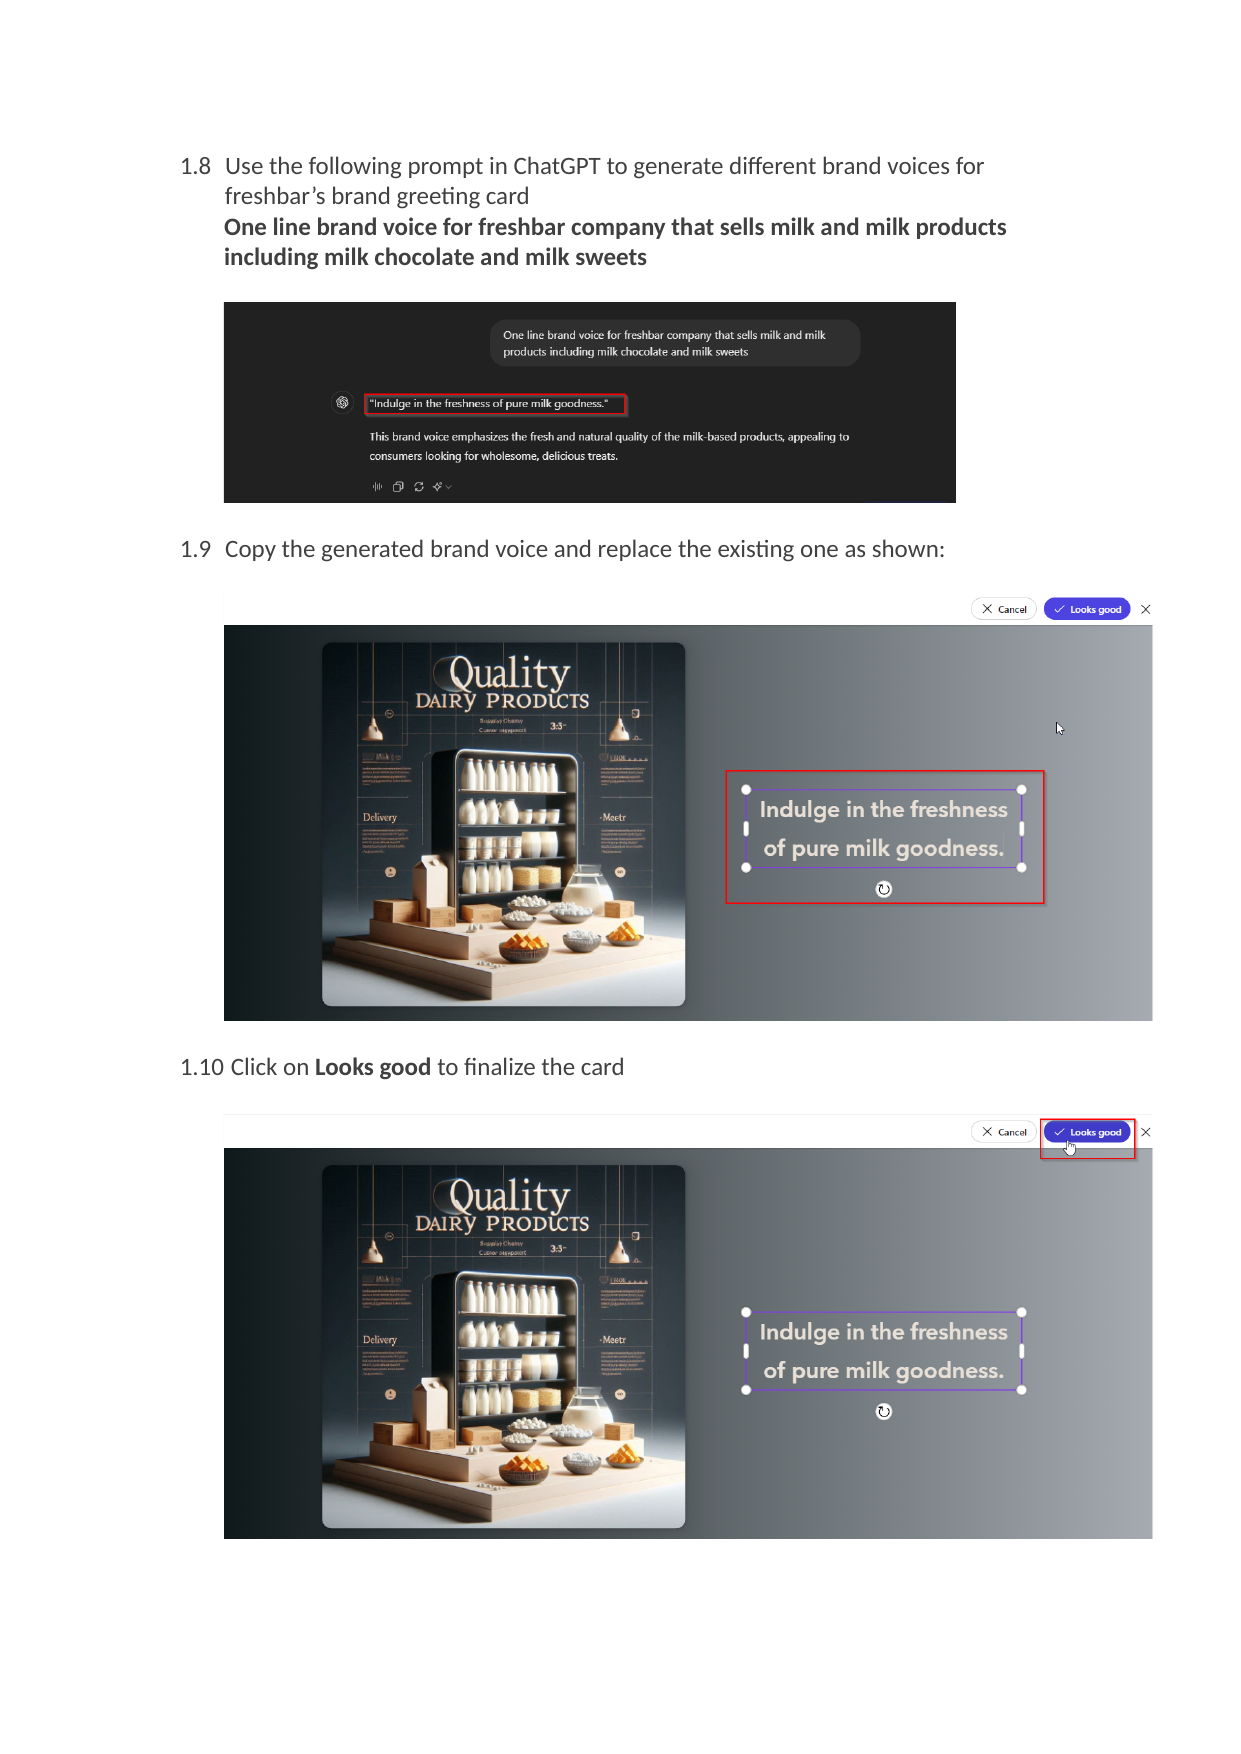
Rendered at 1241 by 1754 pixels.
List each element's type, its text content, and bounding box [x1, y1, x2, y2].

list Click on Looks good to finalize the card [179, 1051, 1090, 1082]
list One line brand voice for freshbar company that sells milk and milk products including milk chocolate and milk sweets [224, 211, 1090, 272]
picture [223, 302, 956, 503]
list Copy the generated brand voice and replace the existing one as shown: [179, 533, 1090, 592]
picture [223, 1114, 1164, 1539]
picture [223, 592, 1164, 1021]
list Use the following prompt in ChatGPT to generate different brand voices for freshbar’s brand greeting card [179, 150, 1090, 211]
